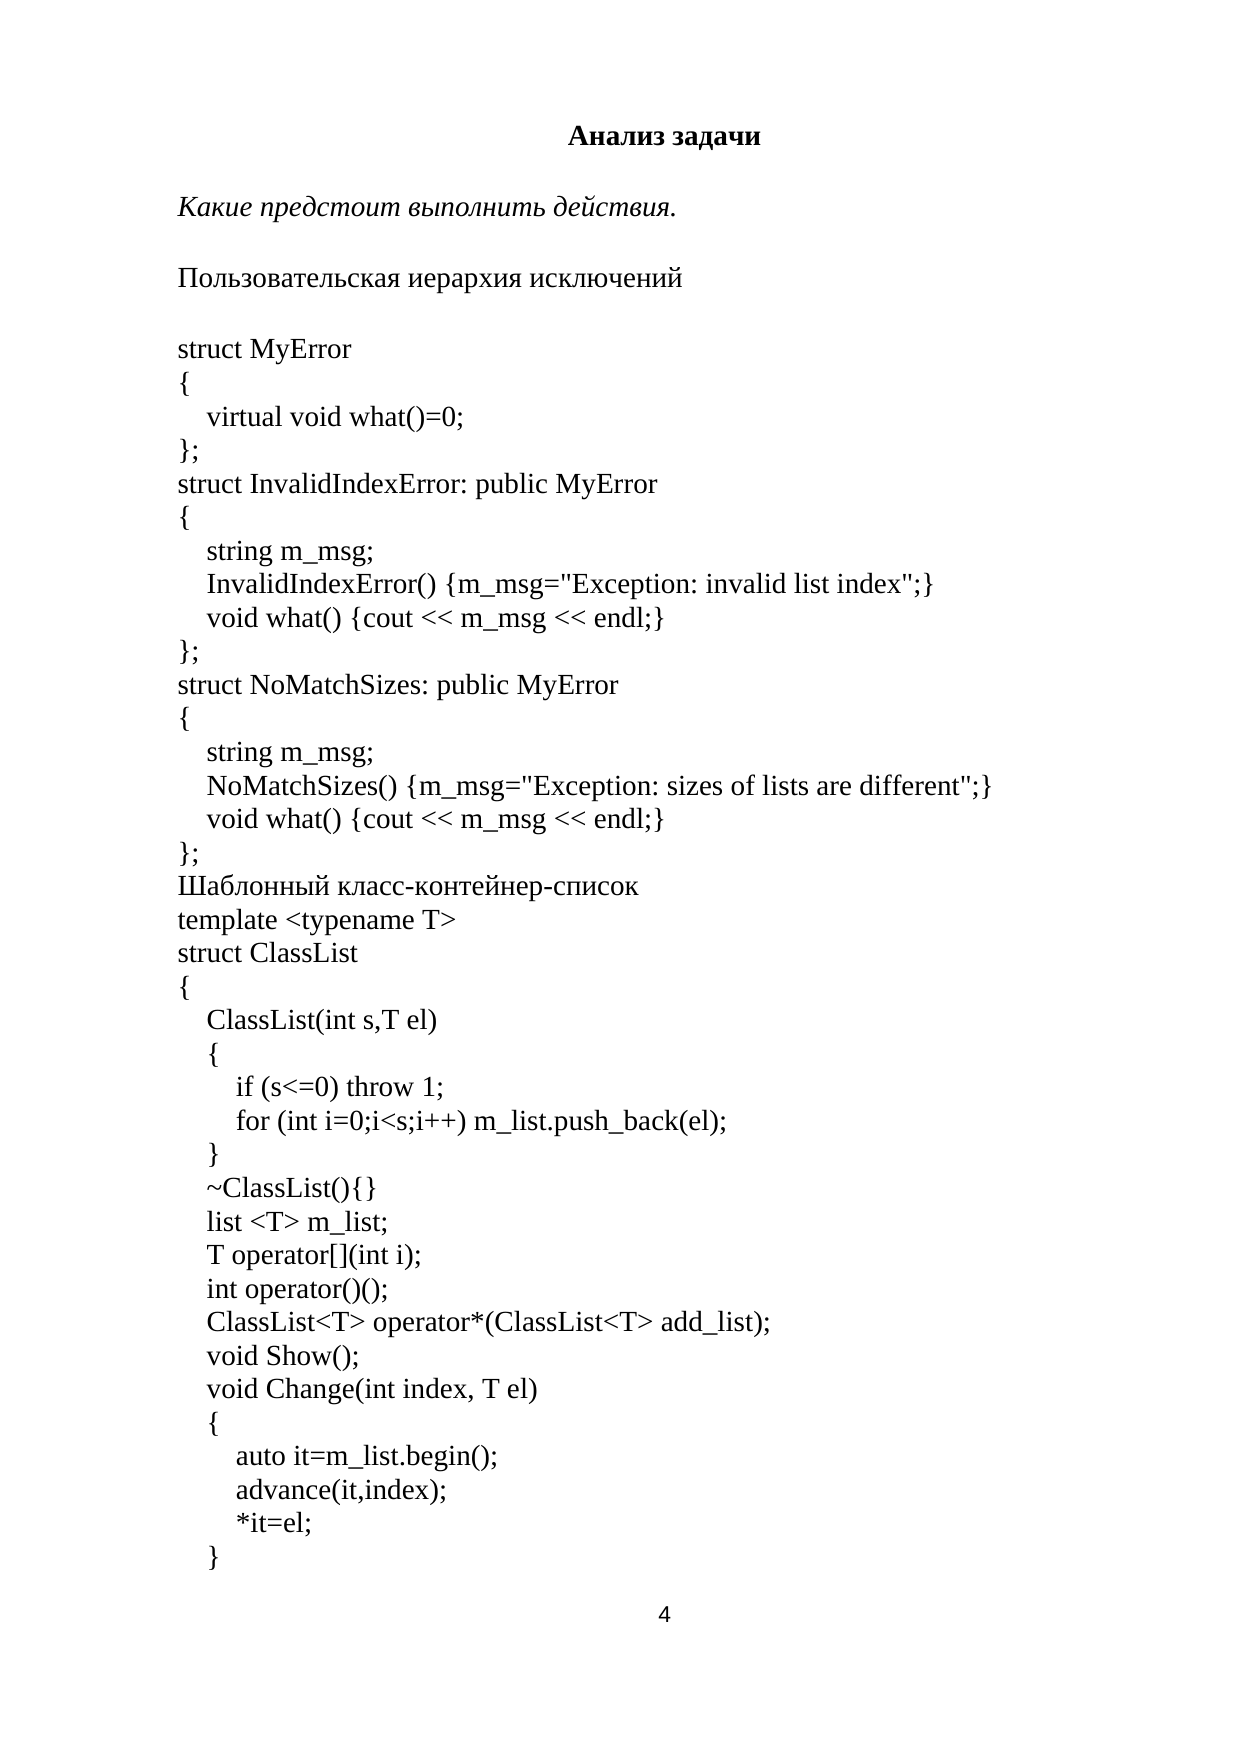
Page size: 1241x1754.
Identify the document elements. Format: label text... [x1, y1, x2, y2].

text list <T> m_list; [177, 1204, 1152, 1237]
text Какие предстоит выполнить действия. [177, 189, 1152, 223]
text if (s<=0) throw 1; [177, 1069, 1152, 1103]
text } [177, 1539, 1152, 1573]
text NoMatchSizes() {m_msg="Exception: sizes of lists are different";} [177, 768, 1152, 801]
text ClassList(int s,T el) [177, 1002, 1152, 1036]
text template <typename T> [177, 902, 1152, 935]
text Пользовательская иерархия исключений [177, 260, 1152, 294]
text for (int i=0;i<s;i++) m_list.push_back(el); [177, 1103, 1152, 1137]
text string m_msg; [177, 533, 1152, 566]
text T operator[](int i); [177, 1237, 1152, 1271]
text advance(it,index); [177, 1472, 1152, 1506]
text InvalidIndexError() {m_msg="Exception: invalid list index";} [177, 566, 1152, 600]
text Шаблонный класс-контейнер-список [177, 868, 1152, 902]
text }; [177, 432, 1152, 466]
text int operator()(); [177, 1271, 1152, 1304]
text void what() {cout << m_msg << endl;} [177, 600, 1152, 633]
text { [177, 1036, 1152, 1069]
text struct InvalidIndexError: public MyError [177, 466, 1152, 499]
text Анализ задачи [177, 118, 1152, 152]
text void Show(); [177, 1338, 1152, 1371]
text { [177, 969, 1152, 1002]
text *it=el; [177, 1506, 1152, 1539]
text }; [177, 835, 1152, 868]
text string m_msg; [177, 734, 1152, 768]
text { [177, 365, 1152, 399]
text ~ClassList(){} [177, 1170, 1152, 1204]
text { [177, 499, 1152, 533]
text struct NoMatchSizes: public MyError [177, 667, 1152, 701]
text void what() {cout << m_msg << endl;} [177, 801, 1152, 835]
text { [177, 1405, 1152, 1438]
text virtual void what()=0; [177, 399, 1152, 432]
text struct ClassList [177, 935, 1152, 969]
text }; [177, 633, 1152, 667]
text } [177, 1137, 1152, 1170]
text struct MyError [177, 332, 1152, 365]
text ClassList<T> operator*(ClassList<T> add_list); [177, 1304, 1152, 1338]
text void Change(int index, T el) [177, 1371, 1152, 1405]
text { [177, 701, 1152, 734]
text auto it=m_list.begin(); [177, 1438, 1152, 1472]
